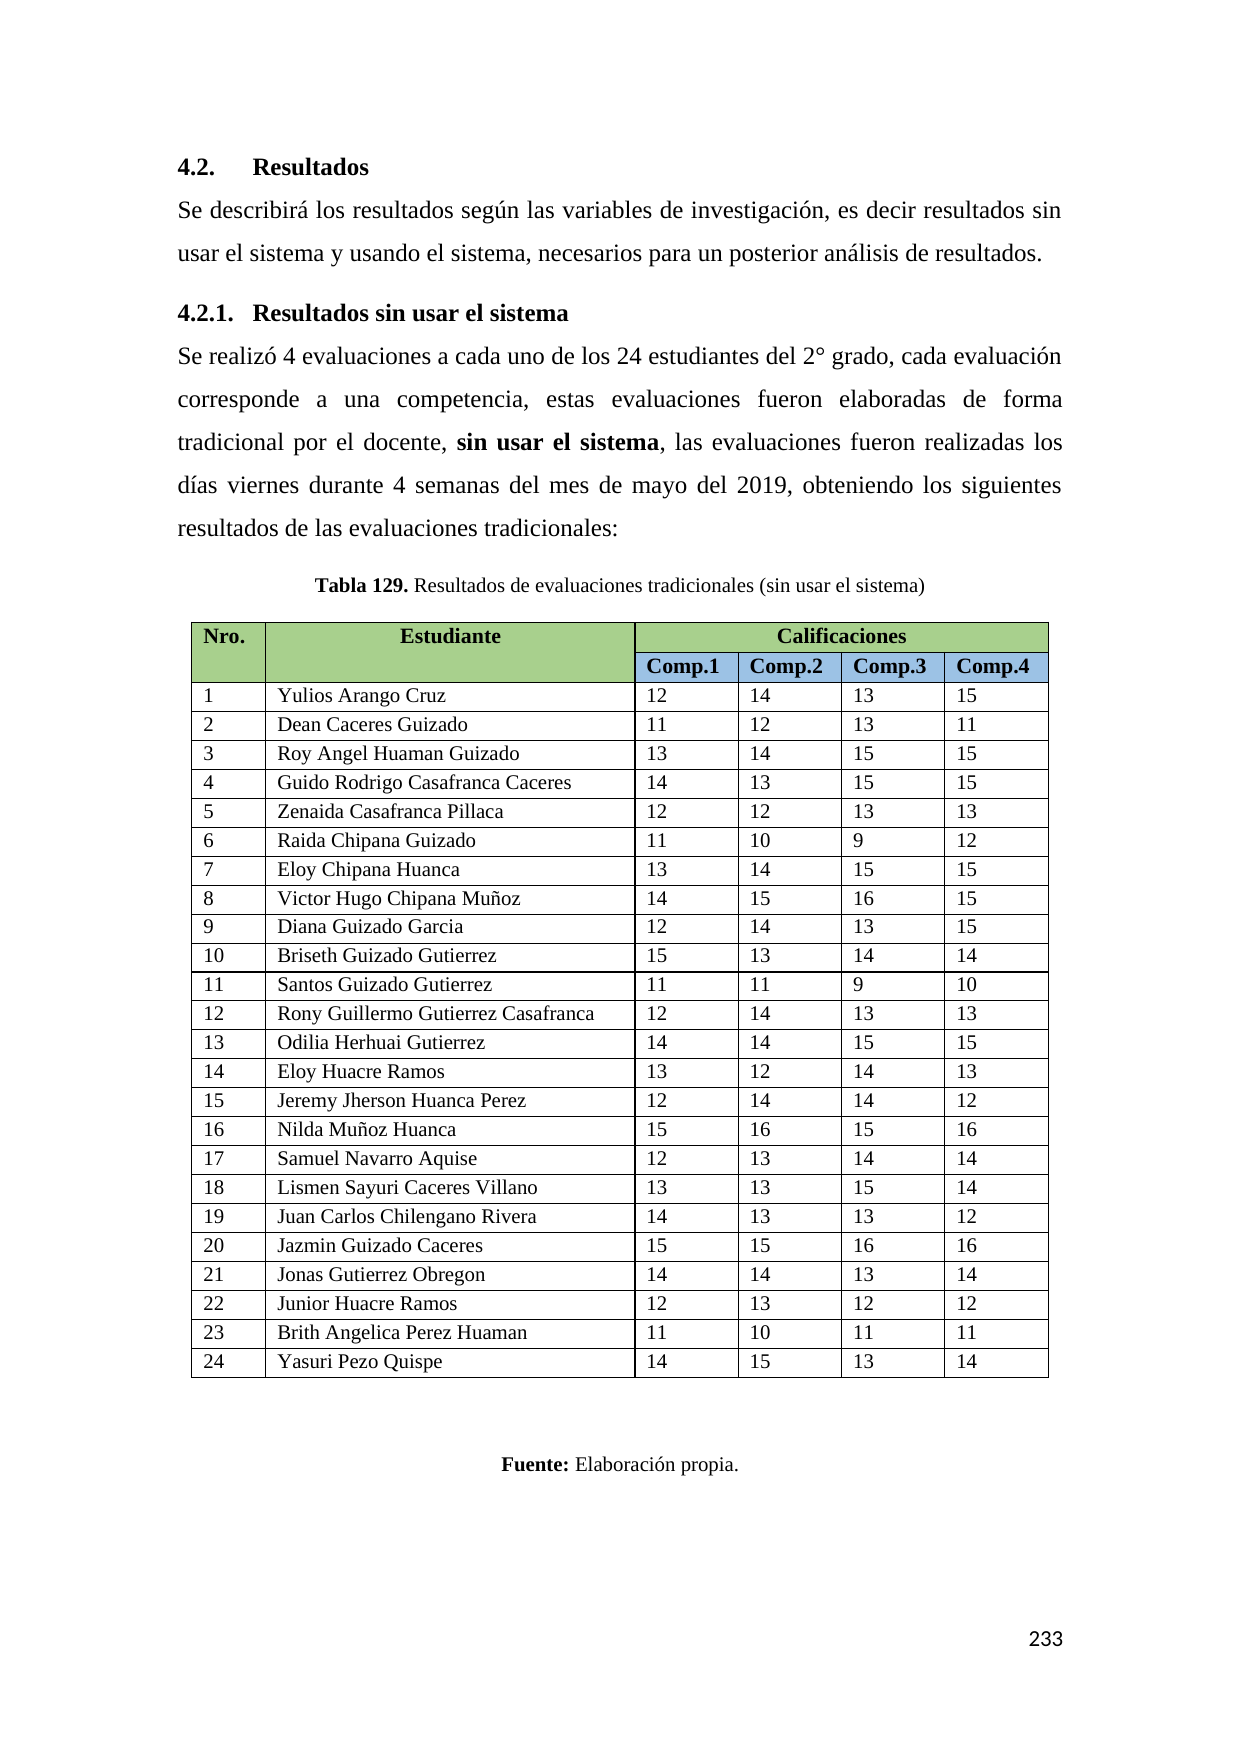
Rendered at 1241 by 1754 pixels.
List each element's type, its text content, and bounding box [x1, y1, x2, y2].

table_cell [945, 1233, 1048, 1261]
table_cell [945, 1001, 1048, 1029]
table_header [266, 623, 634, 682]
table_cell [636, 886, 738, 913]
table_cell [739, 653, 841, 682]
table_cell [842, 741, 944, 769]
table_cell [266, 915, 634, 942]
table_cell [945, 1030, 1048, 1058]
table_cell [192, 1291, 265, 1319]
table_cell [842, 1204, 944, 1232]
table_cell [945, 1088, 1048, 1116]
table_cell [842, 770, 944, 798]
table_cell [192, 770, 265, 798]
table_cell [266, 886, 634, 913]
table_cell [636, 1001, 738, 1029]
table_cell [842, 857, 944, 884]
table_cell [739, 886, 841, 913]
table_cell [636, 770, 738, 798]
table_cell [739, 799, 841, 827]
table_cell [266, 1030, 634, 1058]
subtitle Resultados sin usar el sistema [177, 298, 1063, 327]
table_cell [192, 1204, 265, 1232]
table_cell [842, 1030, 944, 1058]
text Fuente: Elaboración propia. [177, 1452, 1063, 1476]
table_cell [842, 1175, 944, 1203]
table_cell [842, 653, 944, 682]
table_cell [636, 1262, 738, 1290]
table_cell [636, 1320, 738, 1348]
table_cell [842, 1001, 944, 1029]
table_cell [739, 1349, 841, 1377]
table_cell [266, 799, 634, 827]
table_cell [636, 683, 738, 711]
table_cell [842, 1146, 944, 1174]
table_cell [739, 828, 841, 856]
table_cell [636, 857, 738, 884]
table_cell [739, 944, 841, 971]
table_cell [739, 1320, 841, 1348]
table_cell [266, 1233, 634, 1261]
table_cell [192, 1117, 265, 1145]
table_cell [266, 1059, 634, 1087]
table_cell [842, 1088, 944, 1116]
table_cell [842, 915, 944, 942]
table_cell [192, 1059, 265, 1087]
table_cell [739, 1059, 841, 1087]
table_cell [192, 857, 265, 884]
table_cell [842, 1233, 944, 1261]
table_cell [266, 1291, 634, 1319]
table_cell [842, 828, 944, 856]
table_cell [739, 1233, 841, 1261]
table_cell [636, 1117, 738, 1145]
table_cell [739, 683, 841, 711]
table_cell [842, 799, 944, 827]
text Se describirá los resultados según las variables de investigación, es decir resultados sin usar el sistema y usando el sistema, necesarios para un posterior análisis de resultados. [177, 195, 1063, 267]
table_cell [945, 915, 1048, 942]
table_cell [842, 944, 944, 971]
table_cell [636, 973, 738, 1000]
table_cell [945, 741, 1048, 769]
text Se realizó 4 evaluaciones a cada uno de los 24 estudiantes del 2° grado, cada evaluación corresponde a una competencia, estas evaluaciones fueron elaboradas de forma tradicional por el docente, sin usar el sistema, las evaluaciones fueron realizadas los días viernes durante 4 semanas del mes de mayo del 2019, obteniendo los siguientes resultados de las evaluaciones tradicionales: [177, 341, 1063, 542]
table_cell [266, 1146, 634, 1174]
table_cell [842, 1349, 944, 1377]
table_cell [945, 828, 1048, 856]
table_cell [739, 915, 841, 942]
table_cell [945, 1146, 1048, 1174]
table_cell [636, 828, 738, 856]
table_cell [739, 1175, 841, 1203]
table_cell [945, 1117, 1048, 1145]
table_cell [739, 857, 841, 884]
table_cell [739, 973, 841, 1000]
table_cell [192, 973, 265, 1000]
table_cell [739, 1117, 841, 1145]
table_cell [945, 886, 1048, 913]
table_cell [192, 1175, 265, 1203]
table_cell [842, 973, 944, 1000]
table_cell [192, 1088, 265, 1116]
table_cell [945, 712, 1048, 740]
subtitle Resultados [177, 152, 1063, 181]
text Tabla 129. Resultados de evaluaciones tradicionales (sin usar el sistema) [177, 573, 1063, 597]
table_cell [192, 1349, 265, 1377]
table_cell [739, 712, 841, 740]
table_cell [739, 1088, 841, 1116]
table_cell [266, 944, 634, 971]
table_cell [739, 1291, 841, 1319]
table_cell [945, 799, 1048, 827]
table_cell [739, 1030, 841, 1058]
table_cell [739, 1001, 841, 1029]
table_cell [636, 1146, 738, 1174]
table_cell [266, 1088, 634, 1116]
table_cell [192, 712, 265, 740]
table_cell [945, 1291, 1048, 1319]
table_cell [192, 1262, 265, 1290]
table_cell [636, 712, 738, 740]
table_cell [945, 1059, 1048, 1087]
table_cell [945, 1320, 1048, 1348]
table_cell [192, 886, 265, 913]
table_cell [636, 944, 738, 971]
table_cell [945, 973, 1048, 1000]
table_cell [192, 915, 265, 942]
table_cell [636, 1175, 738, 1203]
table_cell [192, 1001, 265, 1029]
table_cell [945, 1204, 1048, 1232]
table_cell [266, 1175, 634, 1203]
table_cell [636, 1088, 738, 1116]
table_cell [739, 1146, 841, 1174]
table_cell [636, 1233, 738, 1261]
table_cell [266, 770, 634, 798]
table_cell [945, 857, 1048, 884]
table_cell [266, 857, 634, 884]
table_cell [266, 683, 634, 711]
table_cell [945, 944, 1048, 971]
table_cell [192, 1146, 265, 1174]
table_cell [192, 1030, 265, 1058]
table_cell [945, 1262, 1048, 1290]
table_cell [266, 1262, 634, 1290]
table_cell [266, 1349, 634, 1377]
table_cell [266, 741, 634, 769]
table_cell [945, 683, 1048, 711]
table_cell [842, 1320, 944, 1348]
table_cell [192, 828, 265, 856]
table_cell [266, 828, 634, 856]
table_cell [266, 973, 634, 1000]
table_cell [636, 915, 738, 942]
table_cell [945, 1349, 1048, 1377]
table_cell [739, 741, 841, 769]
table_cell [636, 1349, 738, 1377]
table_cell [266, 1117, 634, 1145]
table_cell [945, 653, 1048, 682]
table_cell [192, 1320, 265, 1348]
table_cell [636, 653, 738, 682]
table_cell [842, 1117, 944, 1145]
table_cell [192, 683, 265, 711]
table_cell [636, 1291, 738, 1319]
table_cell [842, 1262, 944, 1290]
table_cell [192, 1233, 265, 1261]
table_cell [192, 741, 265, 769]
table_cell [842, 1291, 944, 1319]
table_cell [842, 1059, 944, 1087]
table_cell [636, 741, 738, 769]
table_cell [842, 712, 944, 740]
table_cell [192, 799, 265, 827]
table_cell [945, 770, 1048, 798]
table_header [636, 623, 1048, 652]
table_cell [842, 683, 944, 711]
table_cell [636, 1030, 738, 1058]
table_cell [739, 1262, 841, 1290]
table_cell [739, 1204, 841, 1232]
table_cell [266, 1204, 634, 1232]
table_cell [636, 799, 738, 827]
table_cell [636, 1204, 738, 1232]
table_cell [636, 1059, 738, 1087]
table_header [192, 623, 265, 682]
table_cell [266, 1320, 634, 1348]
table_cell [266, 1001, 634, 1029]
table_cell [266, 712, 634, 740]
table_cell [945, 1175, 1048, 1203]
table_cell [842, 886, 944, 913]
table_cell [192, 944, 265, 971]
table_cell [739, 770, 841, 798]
